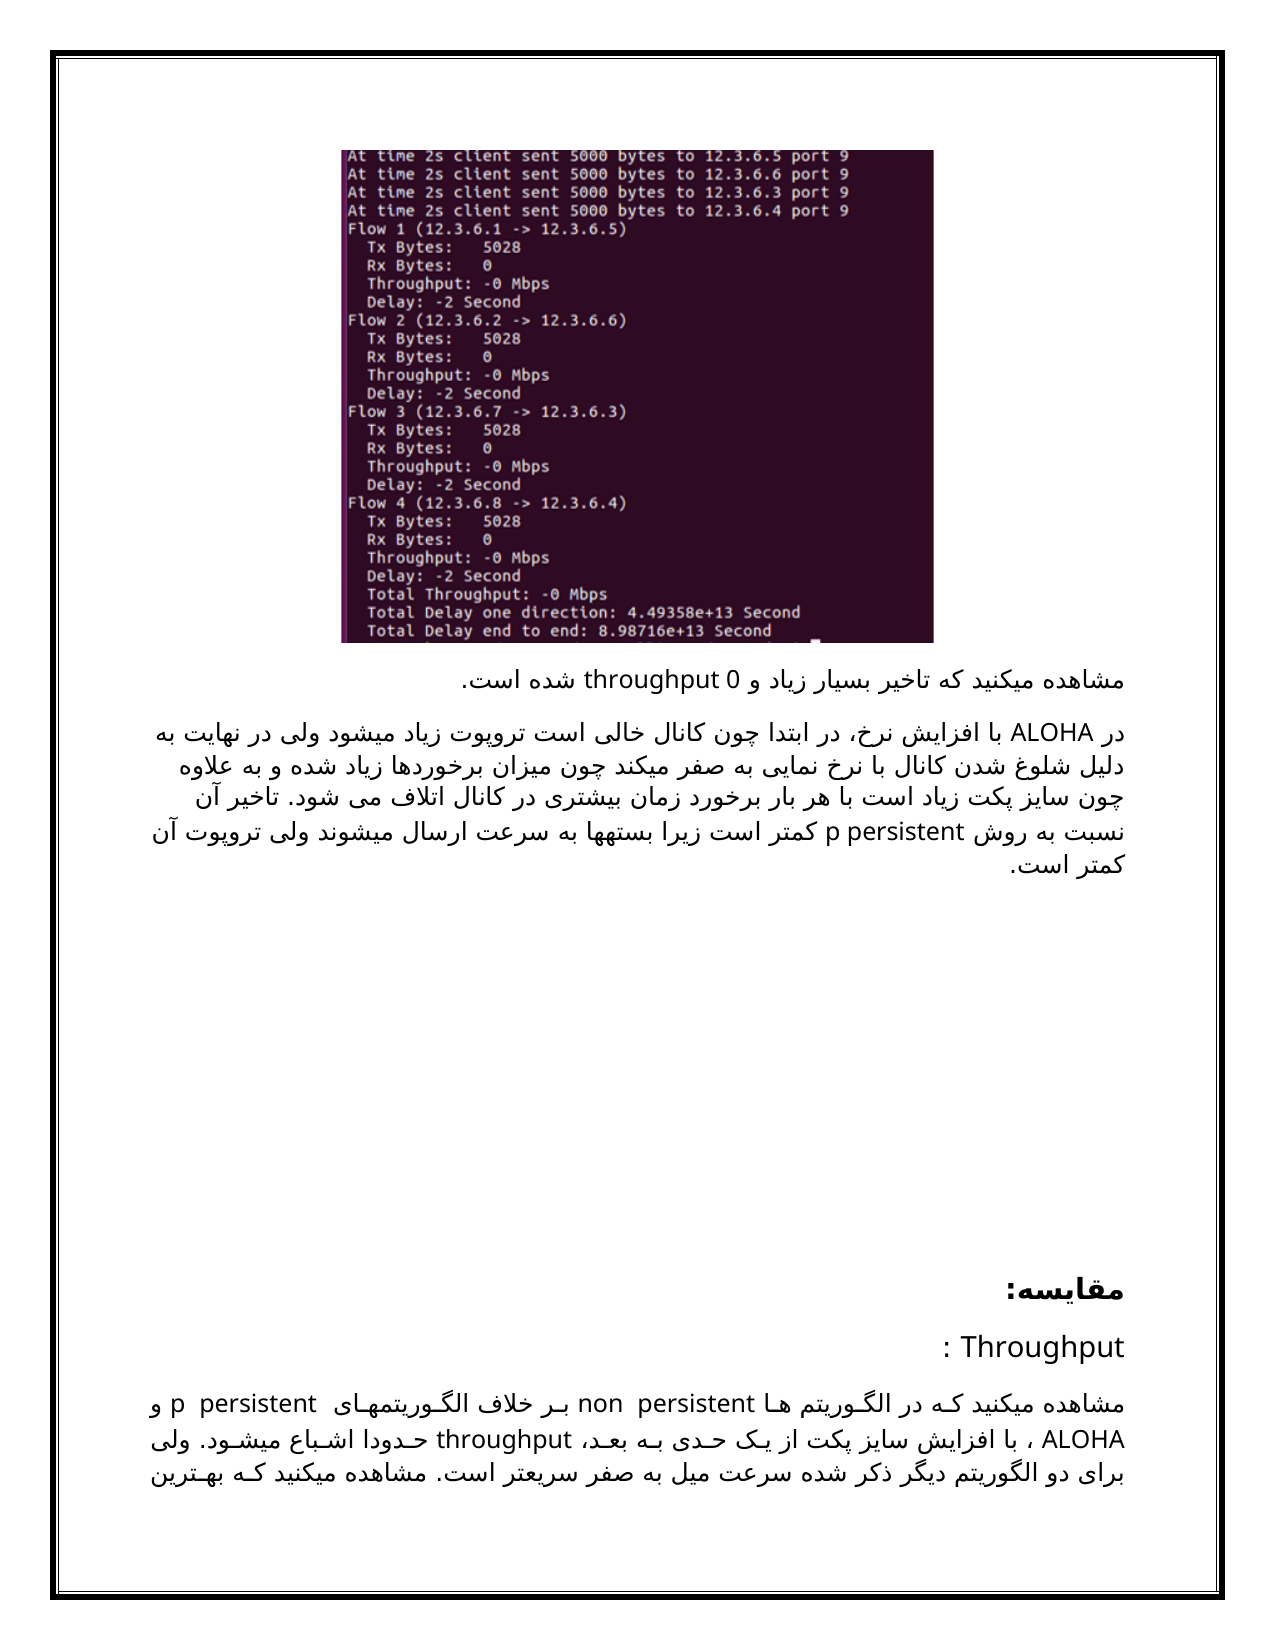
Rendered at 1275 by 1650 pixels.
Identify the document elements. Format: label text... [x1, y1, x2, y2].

text مقایسه: [150, 1273, 1125, 1307]
picture [341, 150, 934, 643]
text در ALOHA با افزایش نرخ، در ابتدا چون کانال خالی است تروپوت زیاد میشود ولی در نهایت به دلیل شلوغ شدن کانال با نرخ نمایی به صفر میکند چون میزان برخوردها زیاد شده و به علاوه چون سایز پکت زیاد است با هر بار برخورد زمان بیشتری در کانال اتلاف می شود. تاخیر آن نسبت به روش p persistent کمتر است زیرا بستهها به سرعت ارسال میشوند ولی تروپوت آن کمتر است. [150, 715, 1125, 879]
text مشاهده میکنید که تاخیر بسیار زیاد و throughput 0 شده است. [150, 661, 1125, 695]
text Throughput : [150, 1326, 1125, 1366]
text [150, 1385, 1125, 1488]
